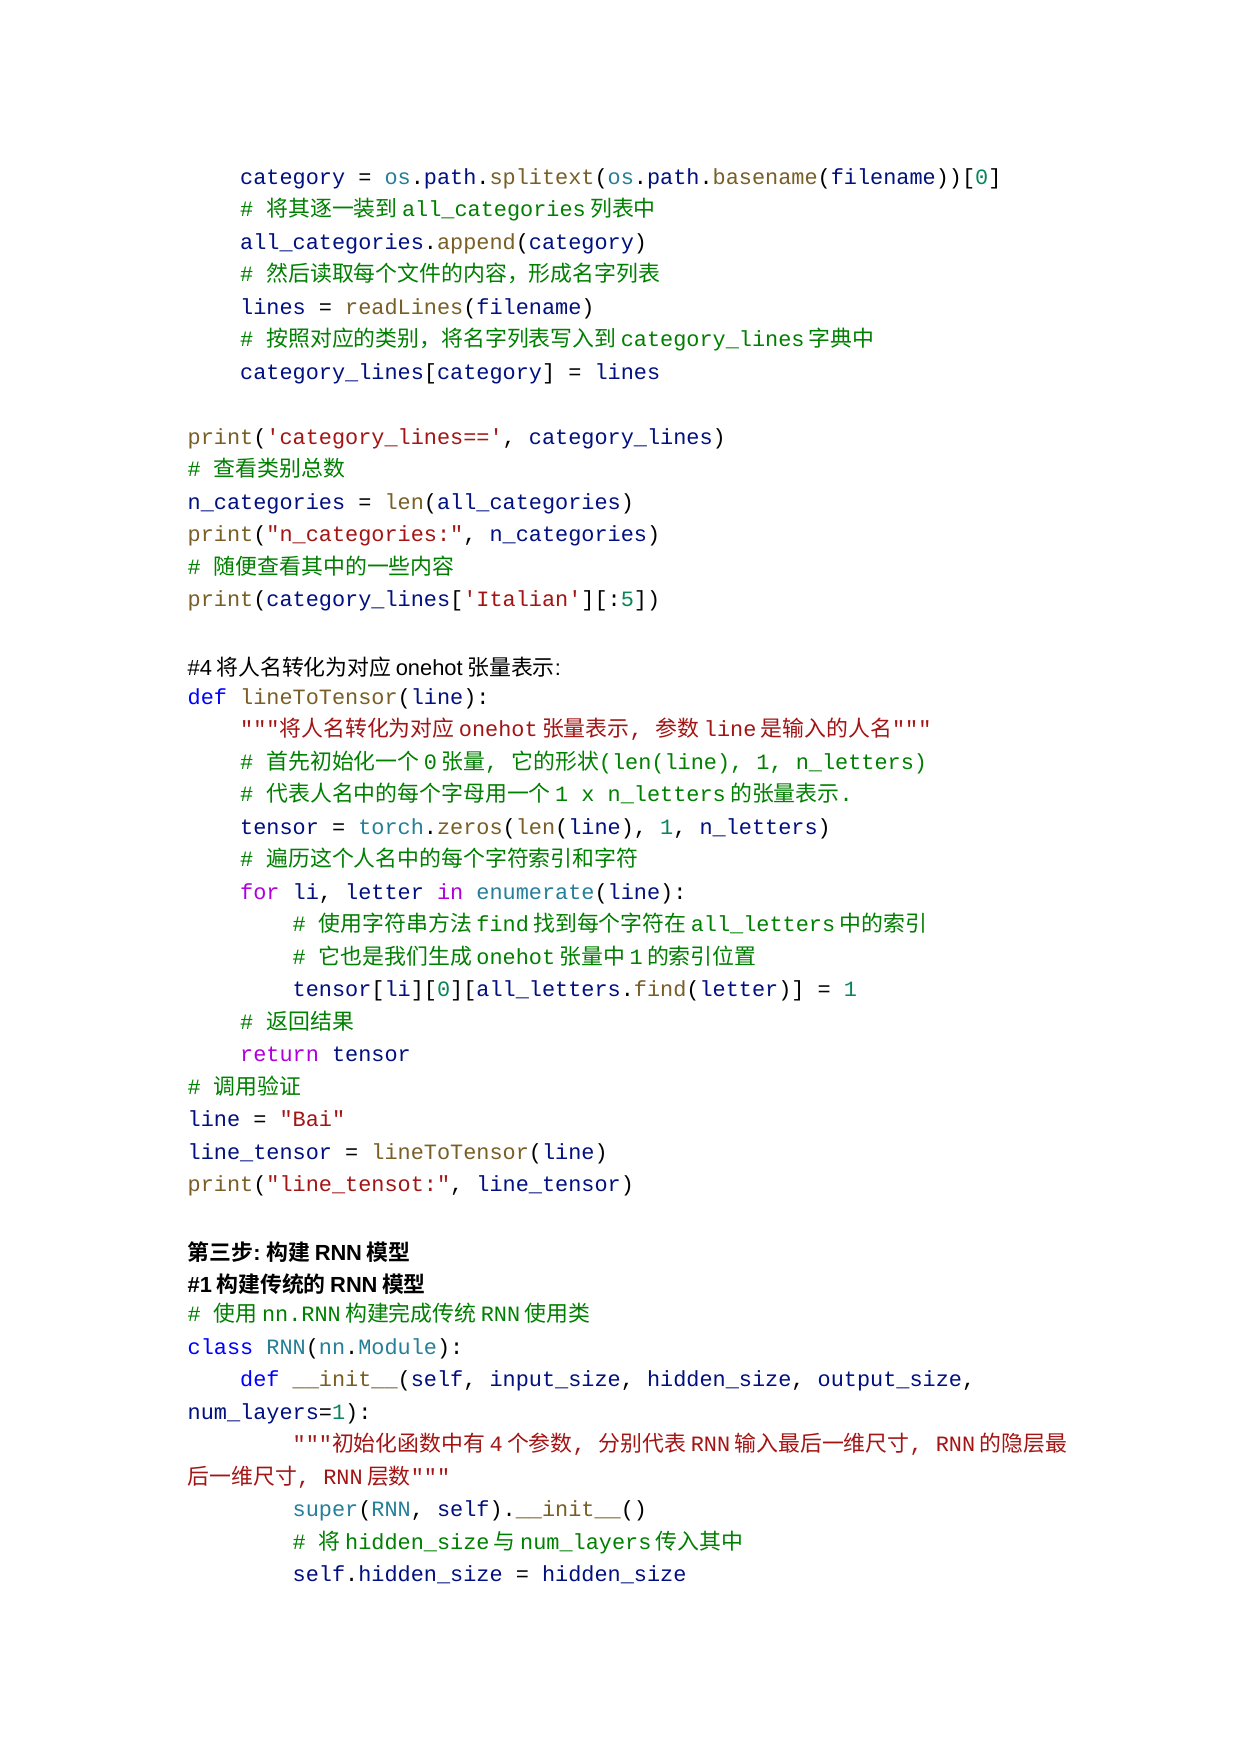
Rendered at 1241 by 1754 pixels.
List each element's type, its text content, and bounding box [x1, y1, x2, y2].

text # 查看类别总数 [187, 454, 1070, 487]
text category = os.path.splitext(os.path.basename(filename))[0] [187, 162, 1070, 194]
text # 它也是我们生成onehot张量中1的索引位置 [187, 942, 1070, 974]
text tensor = torch.zeros(len(line), 1, n_letters) [187, 812, 1070, 844]
text """将人名转化为对应onehot张量表示, 参数line是输入的人名""" [187, 714, 1070, 747]
text lines = readLines(filename) [187, 292, 1070, 324]
text #4将人名转化为对应onehot张量表示: [187, 649, 1070, 682]
text def lineToTensor(line): [187, 682, 1070, 714]
text all_categories.append(category) [187, 227, 1070, 259]
text for li, letter in enumerate(line): [187, 877, 1070, 909]
text print(category_lines['Italian'][:5]) [187, 584, 1070, 617]
text tensor[li][0][all_letters.find(letter)] = 1 [187, 974, 1070, 1007]
text print("line_tensot:", line_tensor) [187, 1169, 1070, 1202]
text # 然后读取每个文件的内容，形成名字列表 [187, 259, 1070, 292]
text # 调用验证 [187, 1072, 1070, 1104]
text # 返回结果 [187, 1007, 1070, 1039]
text # 将hidden_size与num_layers传入其中 [187, 1527, 1070, 1559]
text n_categories = len(all_categories) [187, 487, 1070, 519]
text self.hidden_size = hidden_size [187, 1559, 1070, 1592]
text super(RNN, self).__init__() [187, 1494, 1070, 1527]
text """初始化函数中有4个参数, 分别代表RNN输入最后一维尺寸, RNN的隐层最后一维尺寸, RNN层数""" [187, 1429, 1070, 1494]
text # 使用nn.RNN构建完成传统RNN使用类 [187, 1299, 1070, 1332]
text line_tensor = lineToTensor(line) [187, 1137, 1070, 1169]
text # 使用字符串方法find找到每个字符在all_letters中的索引 [187, 909, 1070, 942]
text # 代表人名中的每个字母用一个1 x n_letters的张量表示. [187, 779, 1070, 812]
text line = "Bai" [187, 1104, 1070, 1137]
text # 遍历这个人名中的每个字符索引和字符 [187, 844, 1070, 877]
text 第三步: 构建RNN模型 [187, 1234, 1070, 1267]
text print("n_categories:", n_categories) [187, 519, 1070, 552]
text def __init__(self, input_size, hidden_size, output_size, num_layers=1): [187, 1364, 1070, 1429]
text # 按照对应的类别，将名字列表写入到category_lines字典中 [187, 324, 1070, 357]
text class RNN(nn.Module): [187, 1332, 1070, 1364]
text #1构建传统的RNN模型 [187, 1267, 1070, 1299]
text category_lines[category] = lines [187, 357, 1070, 389]
text return tensor [187, 1039, 1070, 1072]
text # 将其逐一装到all_categories列表中 [187, 194, 1070, 227]
text # 首先初始化一个0张量, 它的形状(len(line), 1, n_letters) [187, 747, 1070, 779]
text # 随便查看其中的一些内容 [187, 552, 1070, 584]
text print('category_lines==', category_lines) [187, 422, 1070, 454]
